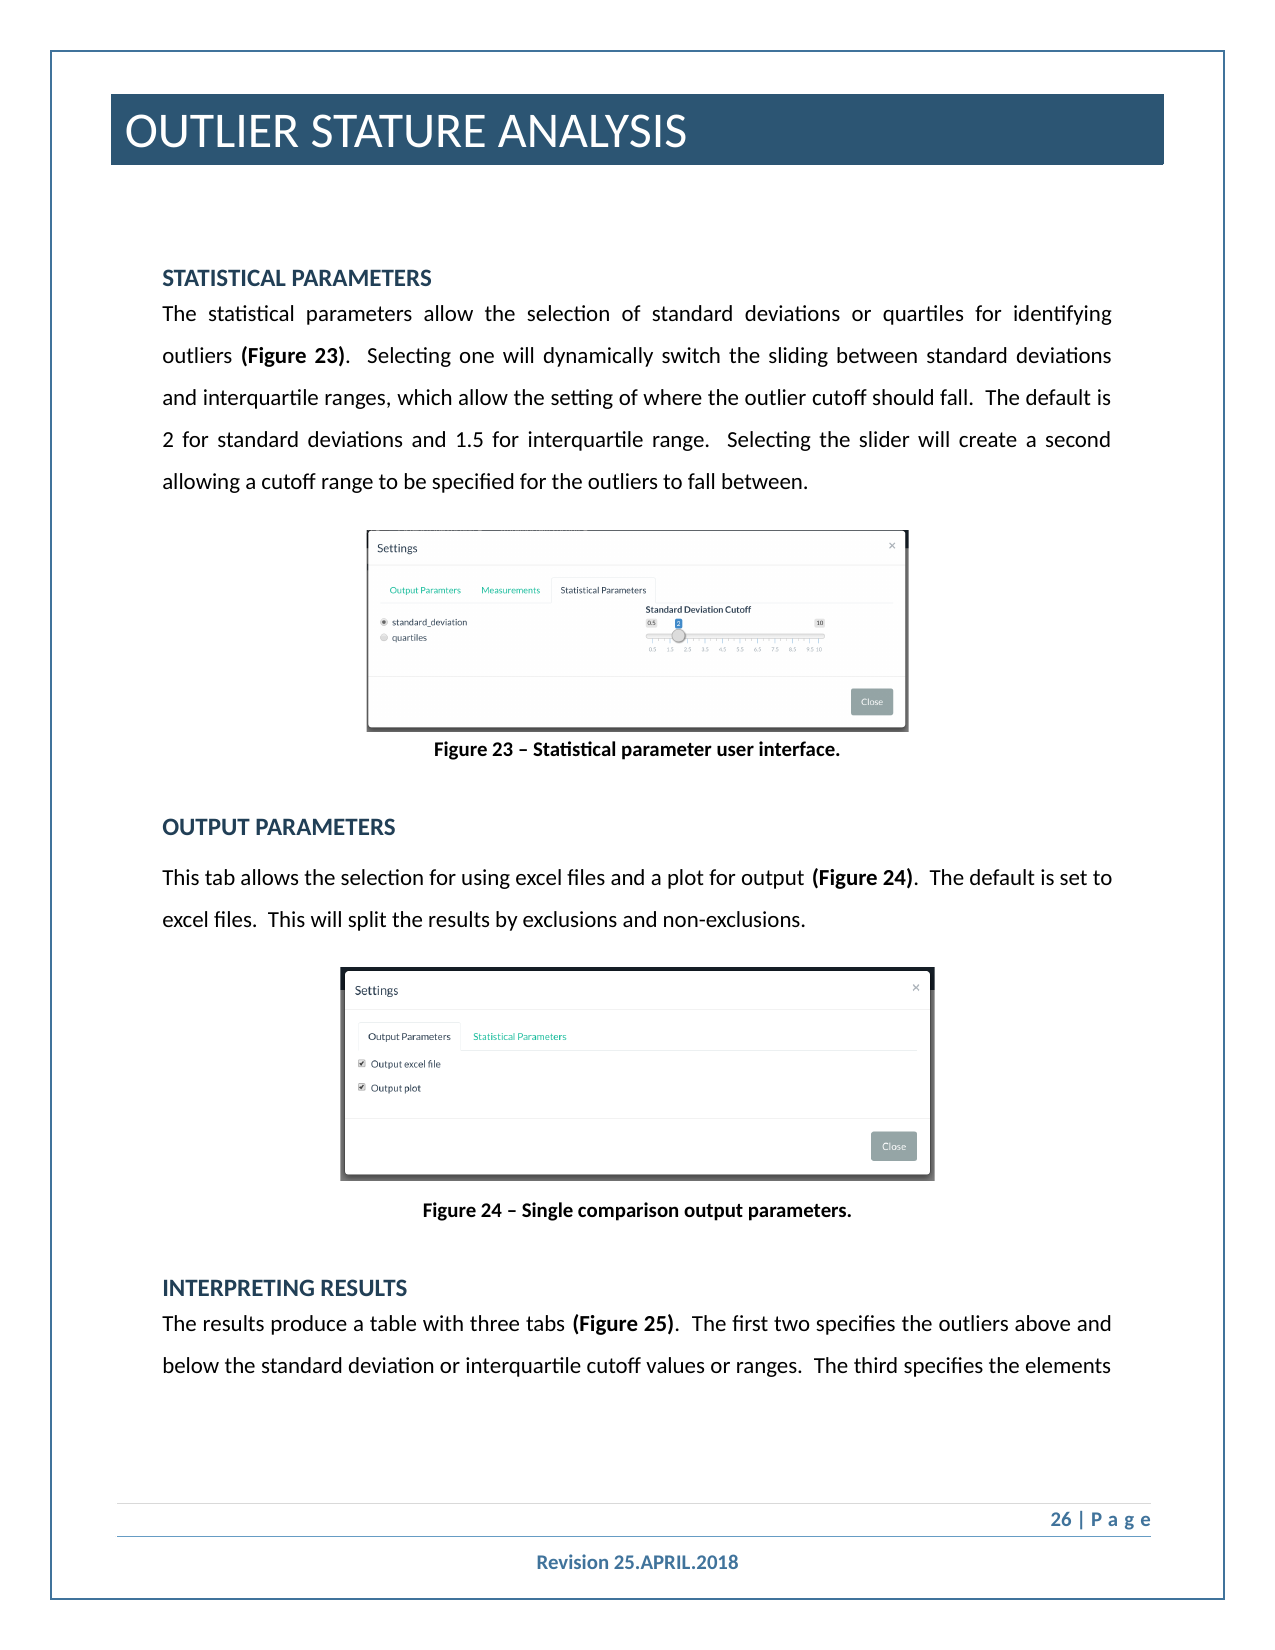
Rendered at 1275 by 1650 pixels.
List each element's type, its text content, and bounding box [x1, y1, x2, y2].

subtitle interpreting results [162, 1273, 1113, 1303]
text The statistical parameters allow the selection of standard deviations or quartiles for identifying outliers (Figure 23). Selecting one will dynamically switch the sliding between standard deviations and interquartile ranges, which allow the setting of where the outlier cutoff should fall. The default is 2 for standard deviations and 1.5 for interquartile range. Selecting the slider will create a second allowing a cutoff range to be specified for the outliers to fall between. [162, 299, 1113, 495]
picture [340, 967, 935, 1181]
picture [366, 530, 909, 732]
subtitle Output parameters [162, 811, 1113, 842]
table_header [163, 526, 1112, 732]
table_cell Figure 23 – Statistical parameter user interface. [163, 732, 1112, 773]
table_header [322, 964, 953, 1193]
table_cell Figure 24 – Single comparison output parameters. [322, 1194, 953, 1235]
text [162, 1309, 1113, 1379]
subtitle statistical parameters [162, 262, 1113, 293]
text This tab allows the selection for using excel files and a plot for output (Figure 24). The default is set to excel files. This will split the results by exclusions and non-exclusions. [162, 863, 1113, 933]
